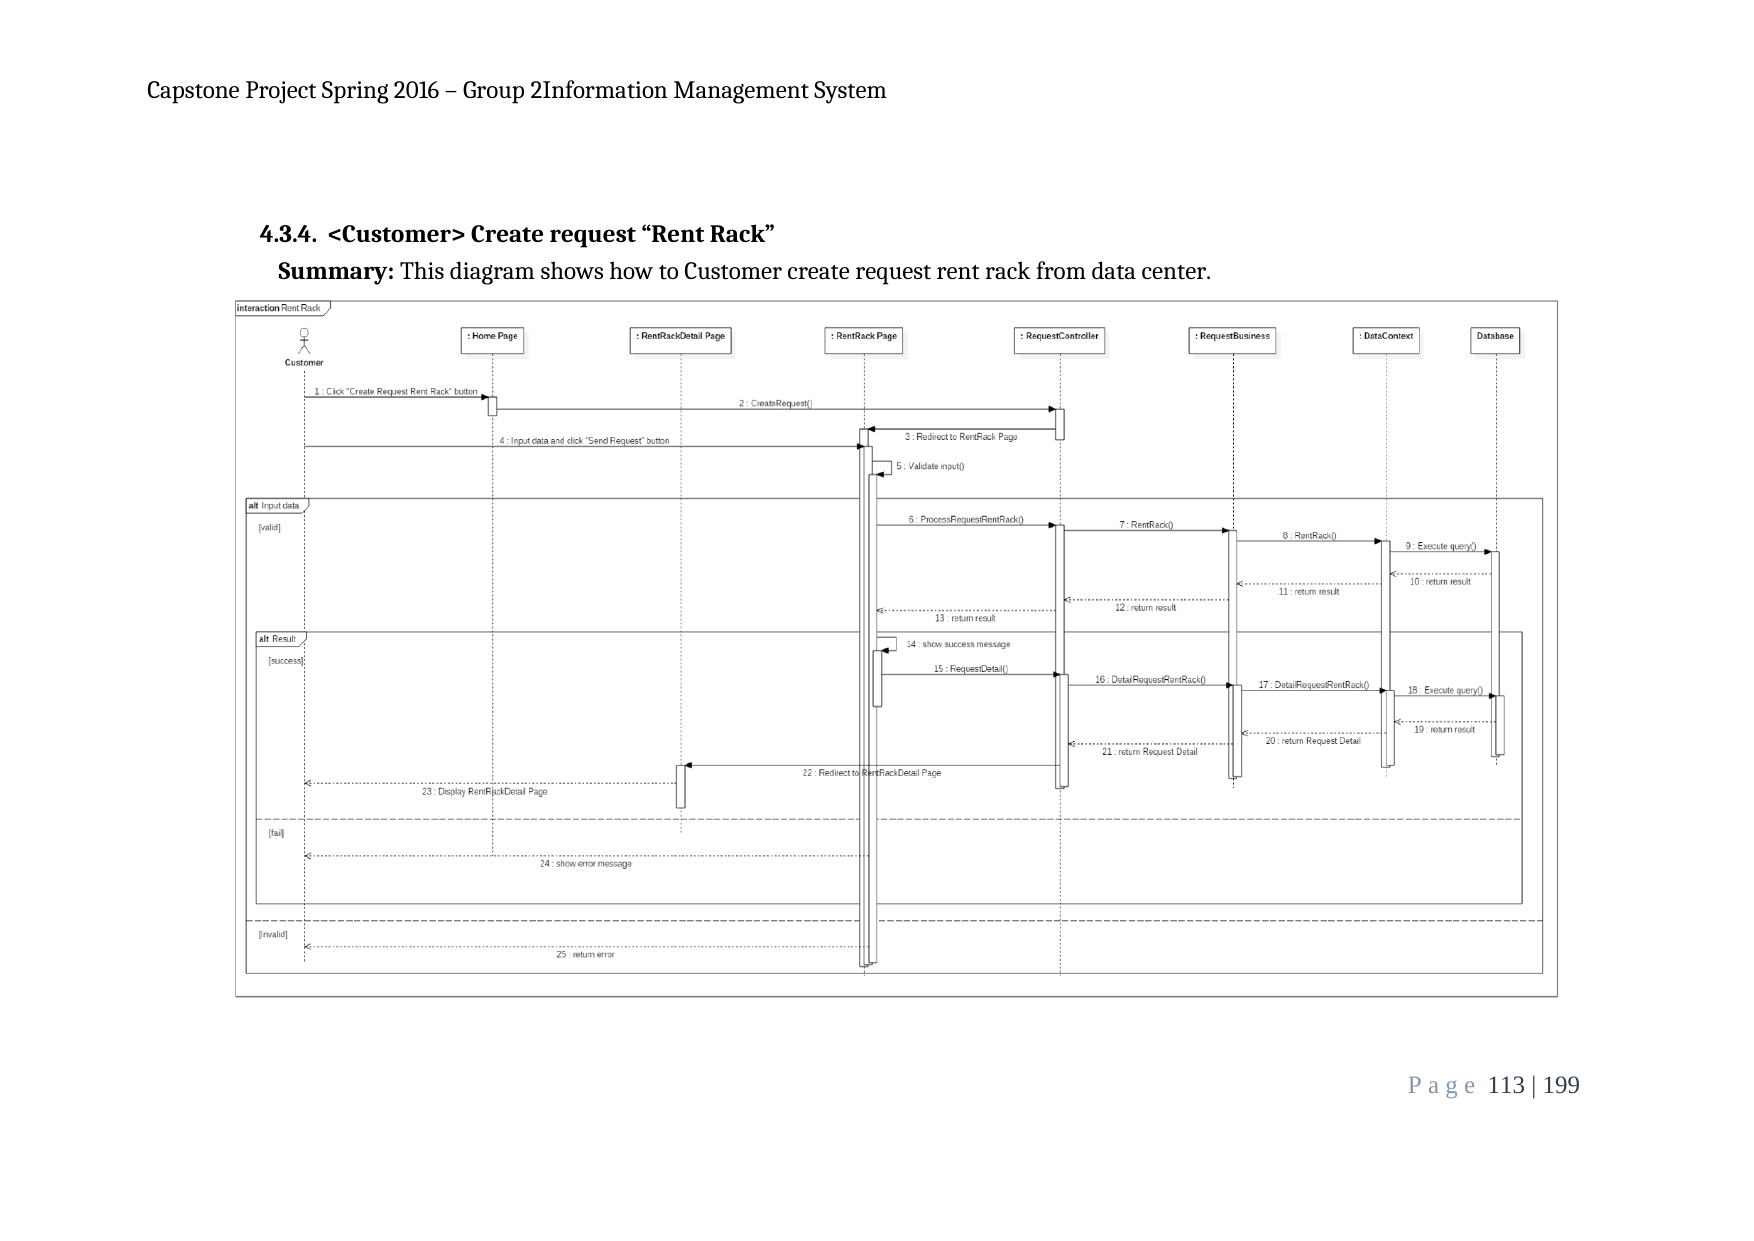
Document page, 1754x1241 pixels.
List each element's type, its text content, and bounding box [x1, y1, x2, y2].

subtitle <Customer> Create request “Rent Rack” [259, 219, 1607, 248]
picture [229, 294, 1583, 1023]
text Summary: This diagram shows how to Customer create request rent rack from data center. [278, 257, 1607, 285]
